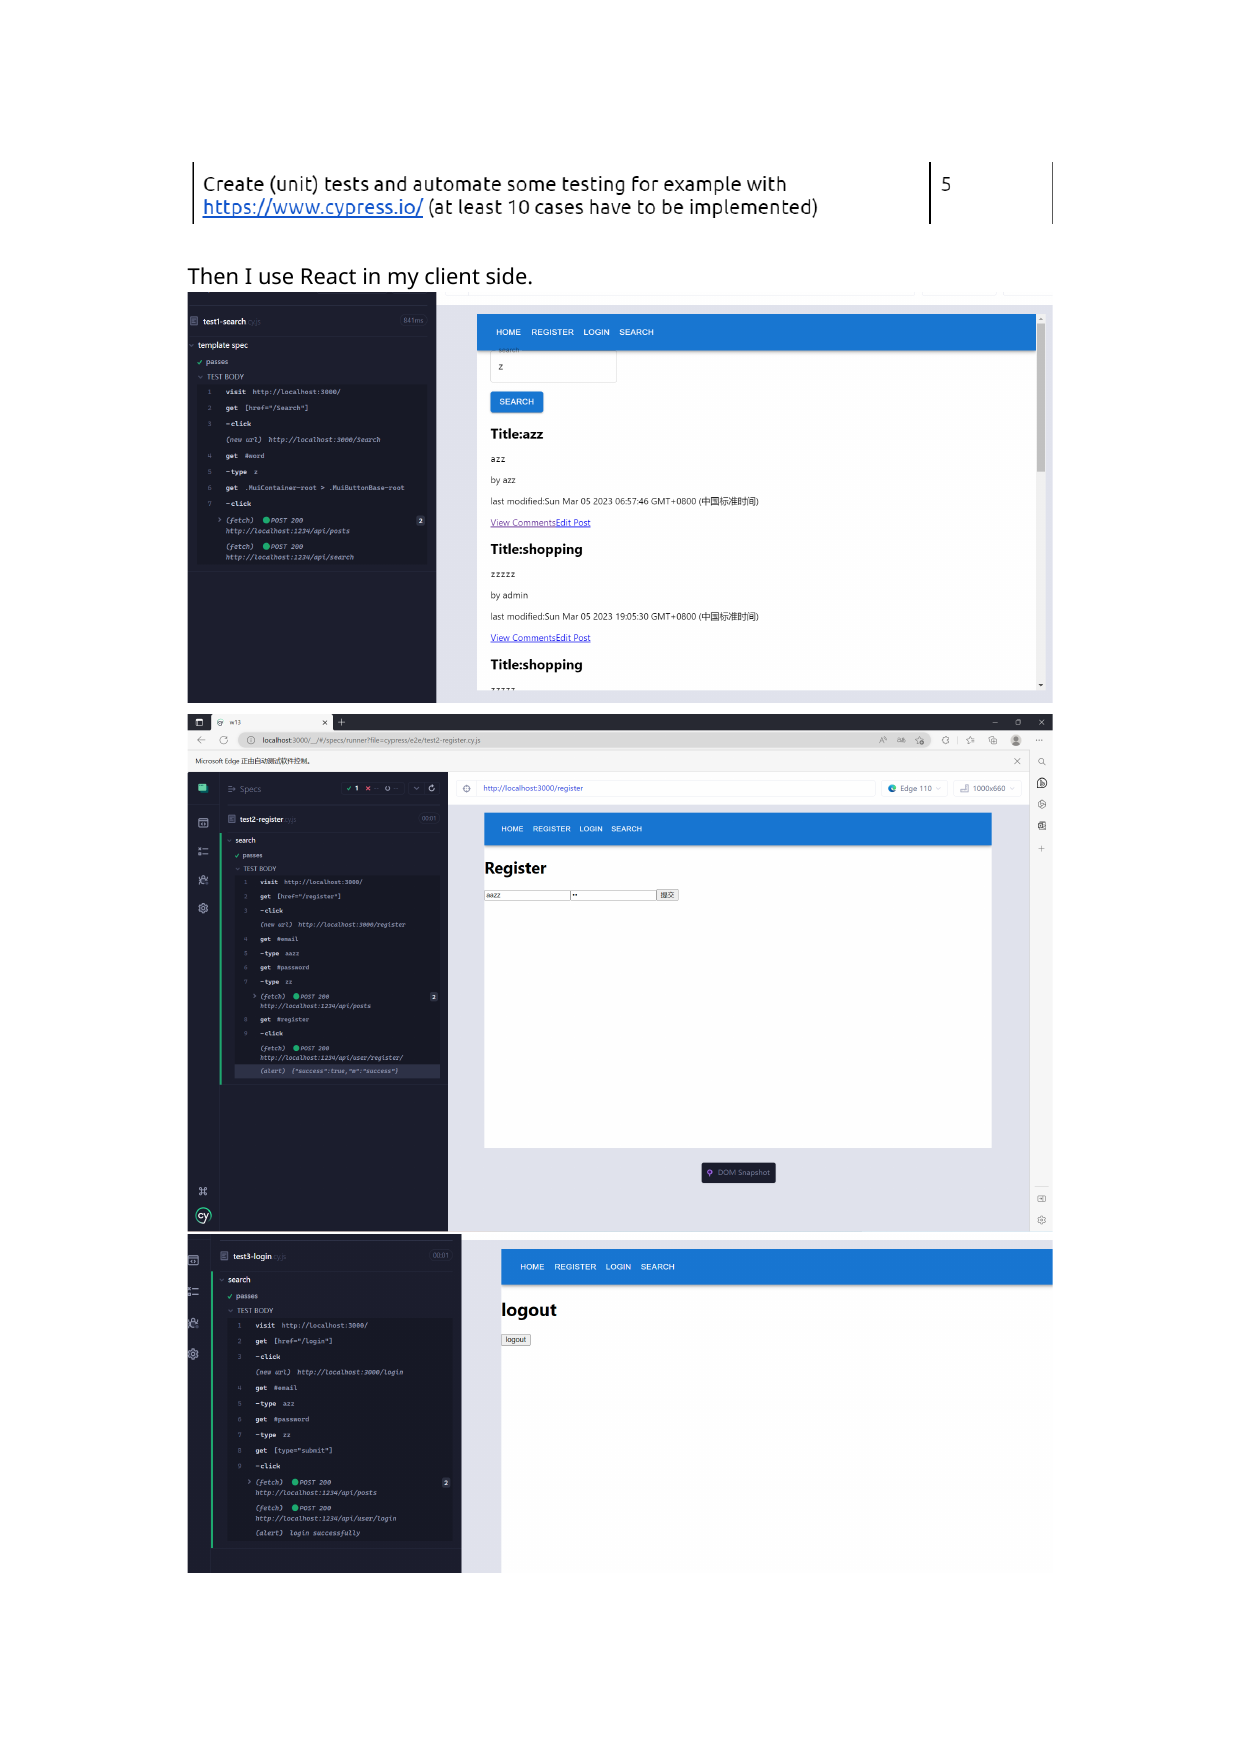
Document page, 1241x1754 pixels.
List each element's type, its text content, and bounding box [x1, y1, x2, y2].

picture [187, 292, 1053, 703]
picture [187, 1234, 1053, 1573]
picture [187, 714, 1053, 1232]
text Then I use React in my client side. [187, 259, 1053, 292]
picture [187, 162, 1053, 224]
